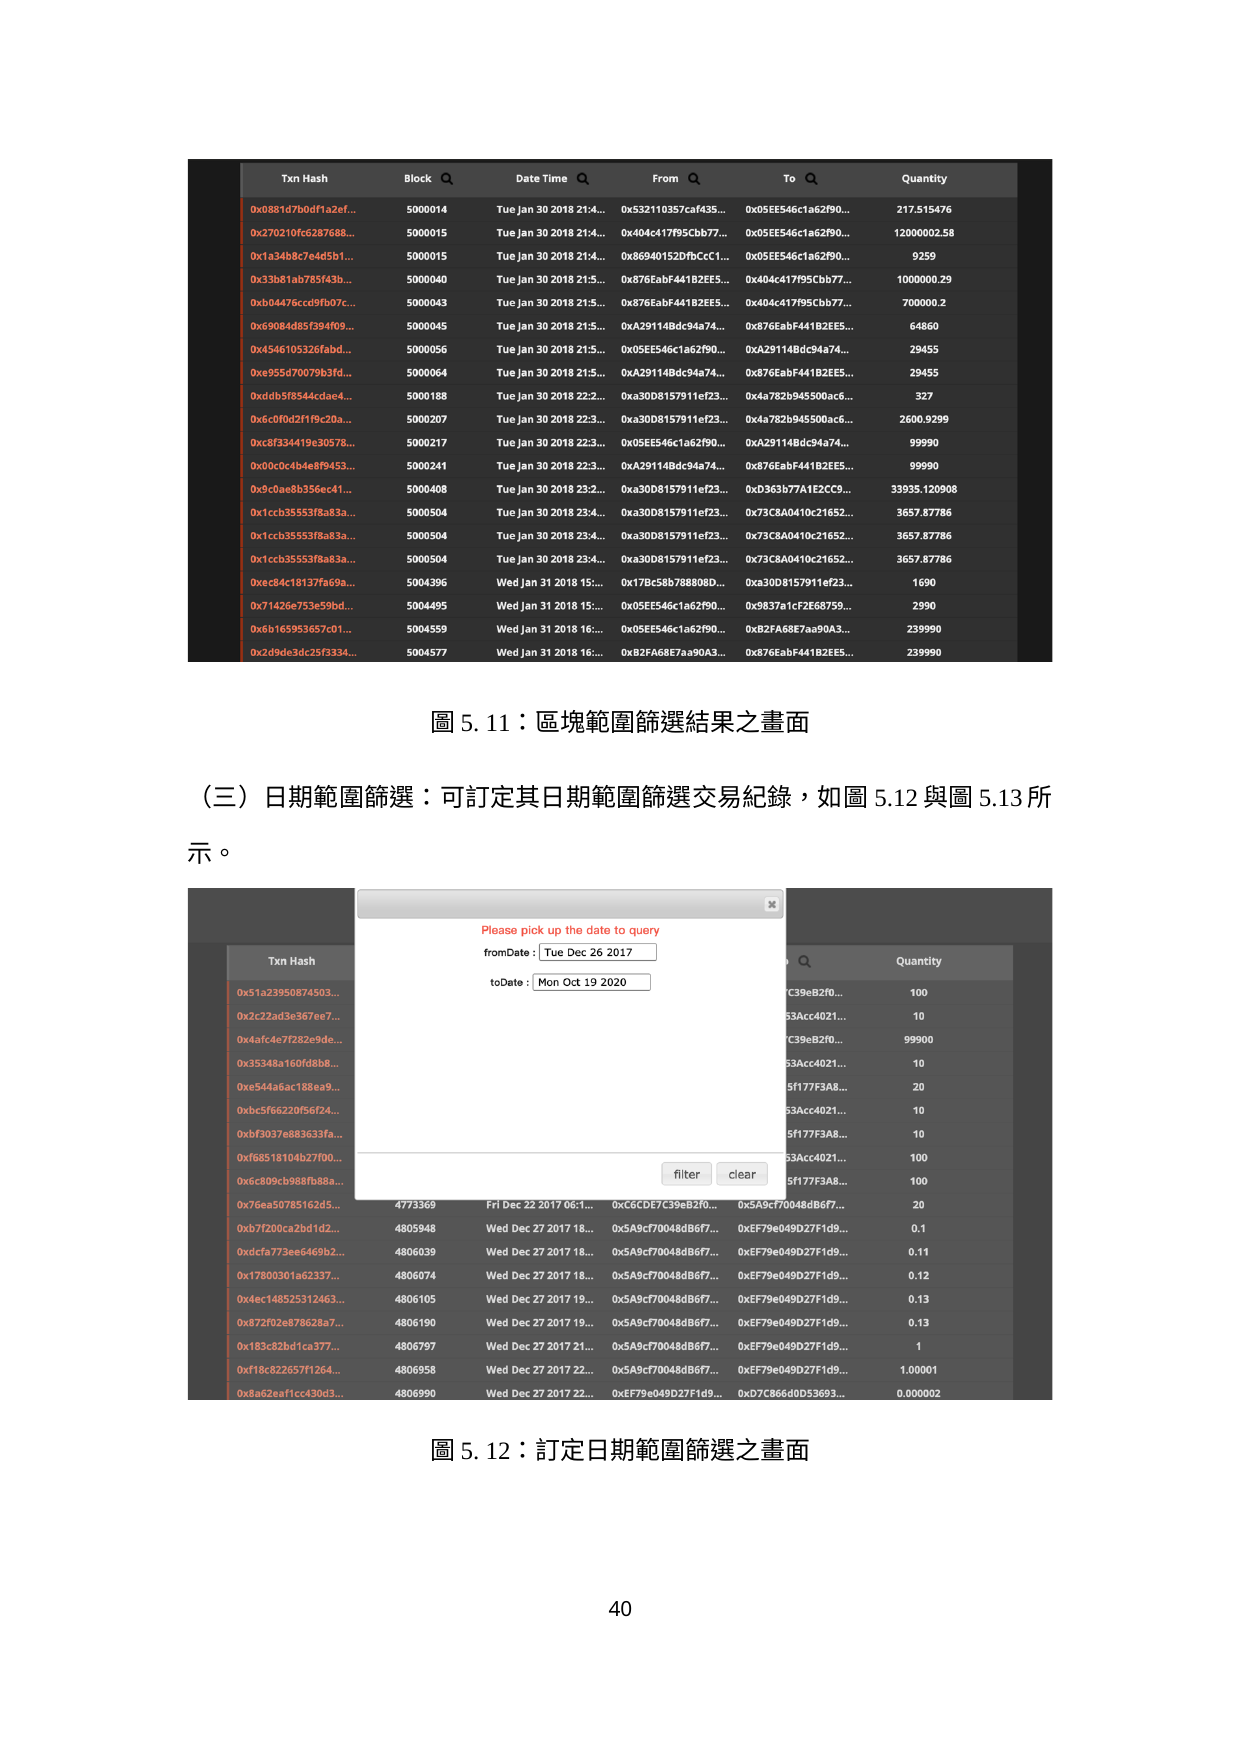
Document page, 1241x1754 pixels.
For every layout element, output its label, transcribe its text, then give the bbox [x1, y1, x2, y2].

text （三）日期範圍篩選：可訂定其日期範圍篩選交易紀錄，如圖5.12與圖5.13所示。 [187, 776, 1053, 870]
picture [187, 159, 1053, 662]
text 圖 5. 12：訂定日期範圍篩選之畫面 [187, 1430, 1053, 1468]
text 圖 5. 11：區塊範圍篩選結果之畫面 [187, 701, 1053, 739]
picture [187, 888, 1053, 1400]
